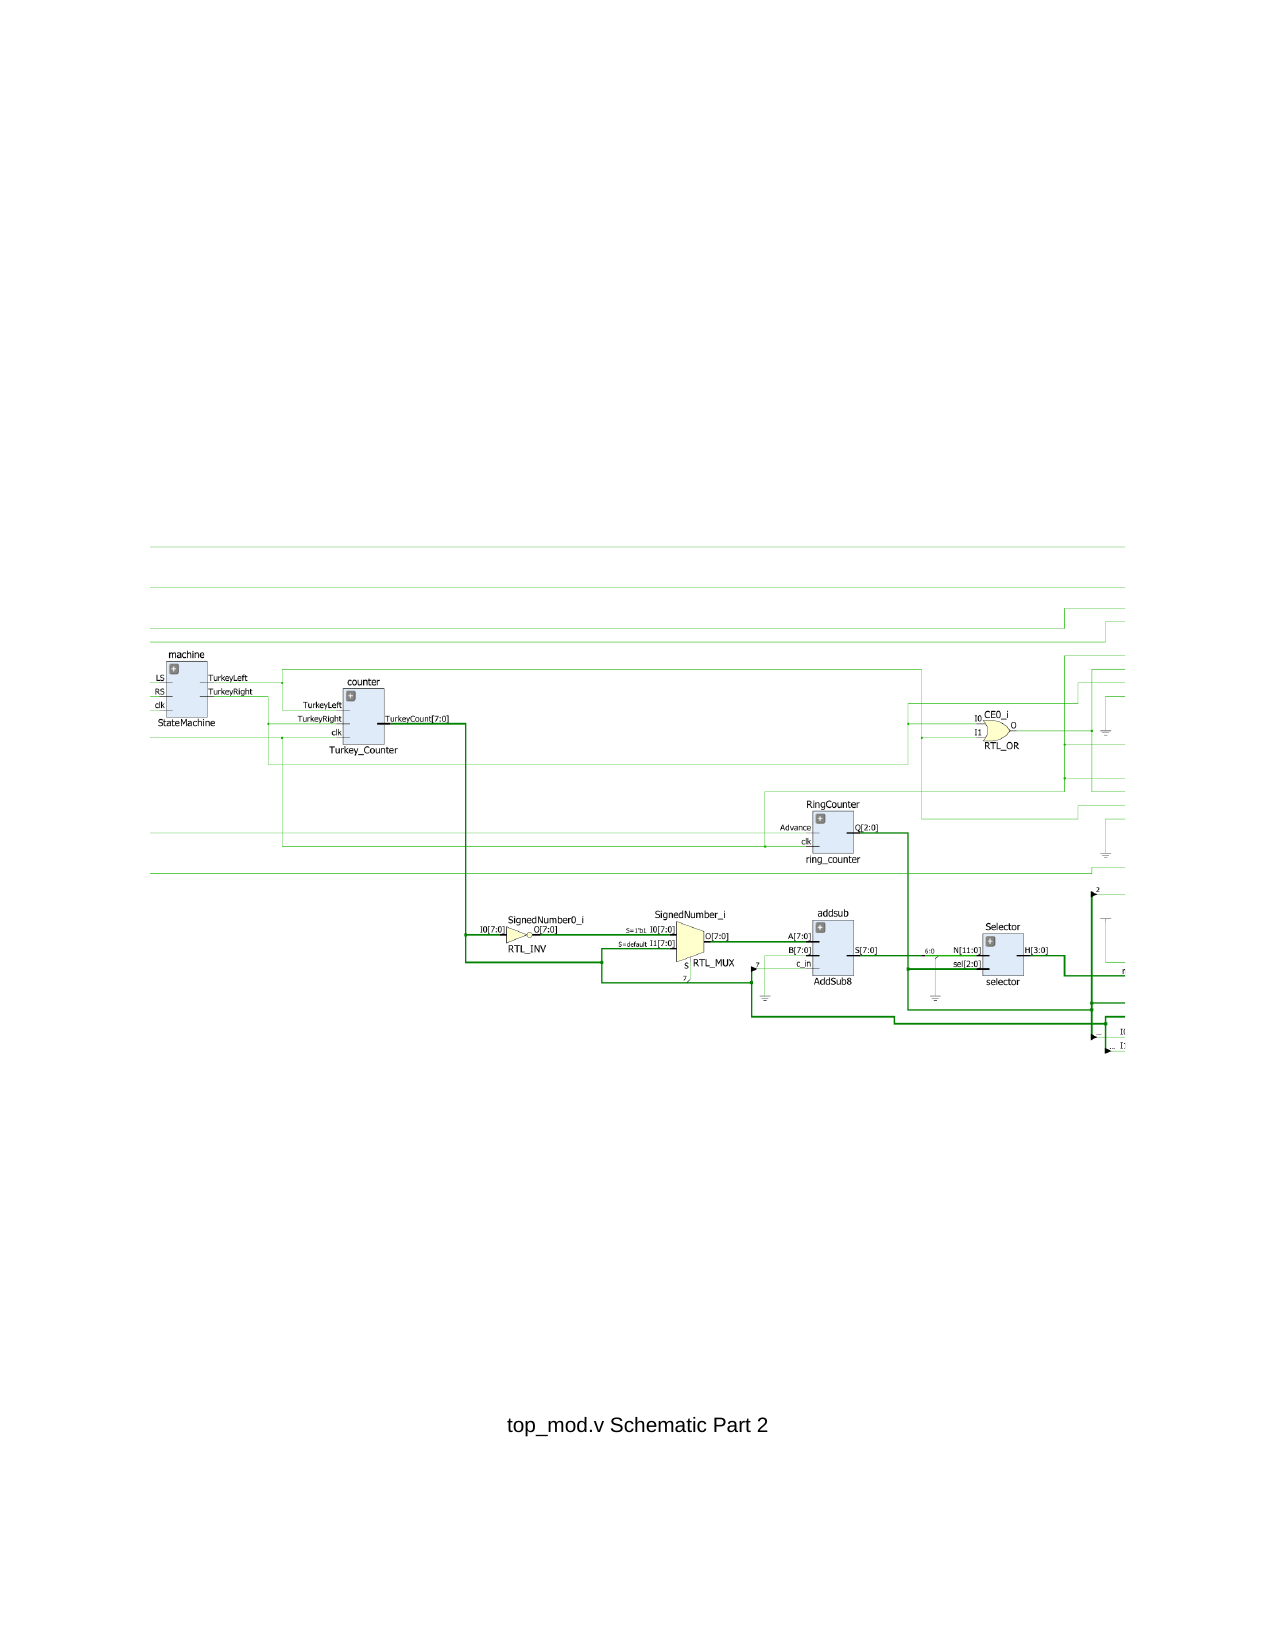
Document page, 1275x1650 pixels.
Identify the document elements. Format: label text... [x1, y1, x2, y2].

picture [150, 150, 1125, 1413]
text top_mod.v Schematic Part 2 [150, 1413, 1125, 1436]
